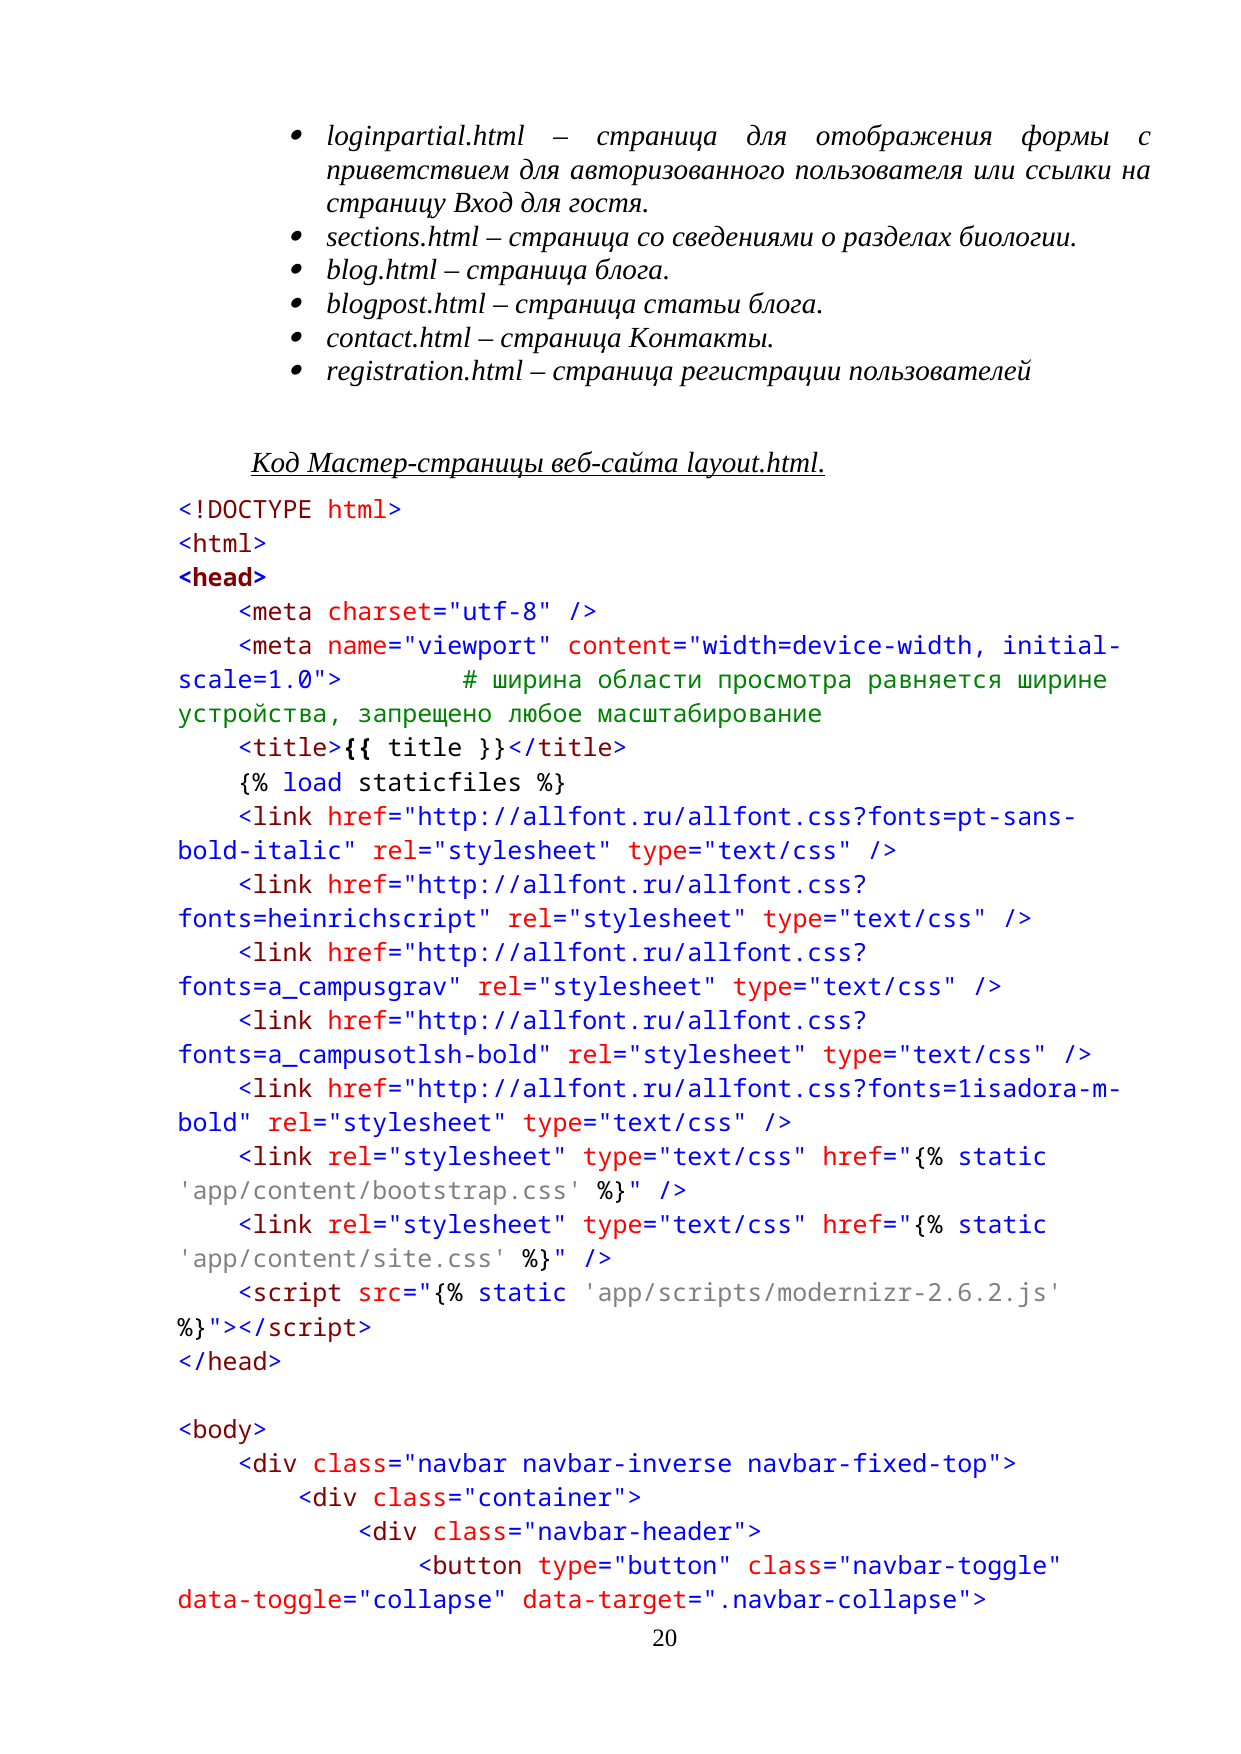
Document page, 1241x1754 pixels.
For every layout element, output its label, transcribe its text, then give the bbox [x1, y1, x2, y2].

text <script src="{% static 'app/scripts/modernizr-2.6.2.js' %}"></script> [177, 1275, 1152, 1343]
list registration.html – страница регистрации пользователей [288, 353, 1152, 387]
text <div class="navbar navbar-inverse navbar-fixed-top"> [177, 1445, 1152, 1479]
text <body> [177, 1411, 1152, 1445]
text <link href="http://allfont.ru/allfont.css?fonts=a_campusgrav" rel="stylesheet" type="text/css" /> [177, 934, 1152, 1003]
text <link href="http://allfont.ru/allfont.css?fonts=pt-sans-bold-italic" rel="stylesheet" type="text/css" /> [177, 798, 1152, 866]
text <html> [177, 526, 1152, 560]
text <div class="container"> [177, 1479, 1152, 1513]
text <link href="http://allfont.ru/allfont.css?fonts=heinrichscript" rel="stylesheet" type="text/css" /> [177, 866, 1152, 934]
text Код Мастер-страницы веб-сайта layout.html. [177, 446, 1152, 479]
text <link rel="stylesheet" type="text/css" href="{% static 'app/content/site.css' %}" /> [177, 1207, 1152, 1275]
text <link rel="stylesheet" type="text/css" href="{% static 'app/content/bootstrap.css' %}" /> [177, 1139, 1152, 1207]
text <meta charset="utf-8" /> [177, 594, 1152, 628]
text <div class="navbar-header"> [177, 1513, 1152, 1548]
text <link href="http://allfont.ru/allfont.css?fonts=1isadora-m-bold" rel="stylesheet" type="text/css" /> [177, 1071, 1152, 1139]
list blogpost.html – страница статьи блога. [288, 286, 1152, 320]
text <button type="button" class="navbar-toggle" data-toggle="collapse" data-target=".navbar-collapse"> [177, 1548, 1152, 1616]
text <head> [177, 560, 1152, 594]
text {% load staticfiles %} [177, 764, 1152, 798]
list blog.html – страница блога. [288, 252, 1152, 286]
text <!DOCTYPE html> [177, 492, 1152, 526]
text <meta name="viewport" content="width=device-width, initial-scale=1.0"> # ширина области просмотра равняется ширине устройства, запрещено любое масштабирование [177, 628, 1152, 730]
list sections.html – страница со сведениями о разделах биологии. [288, 219, 1152, 252]
list contact.html – страница Контакты. [288, 320, 1152, 353]
text <link href="http://allfont.ru/allfont.css?fonts=a_campusotlsh-bold" rel="stylesheet" type="text/css" /> [177, 1003, 1152, 1071]
text </head> [177, 1343, 1152, 1377]
list loginpartial.html – страница для отображения формы с приветствием для авторизованного пользователя или ссылки на страницу Вход для гостя. [288, 118, 1152, 219]
text <title>{{ title }}</title> [177, 730, 1152, 764]
